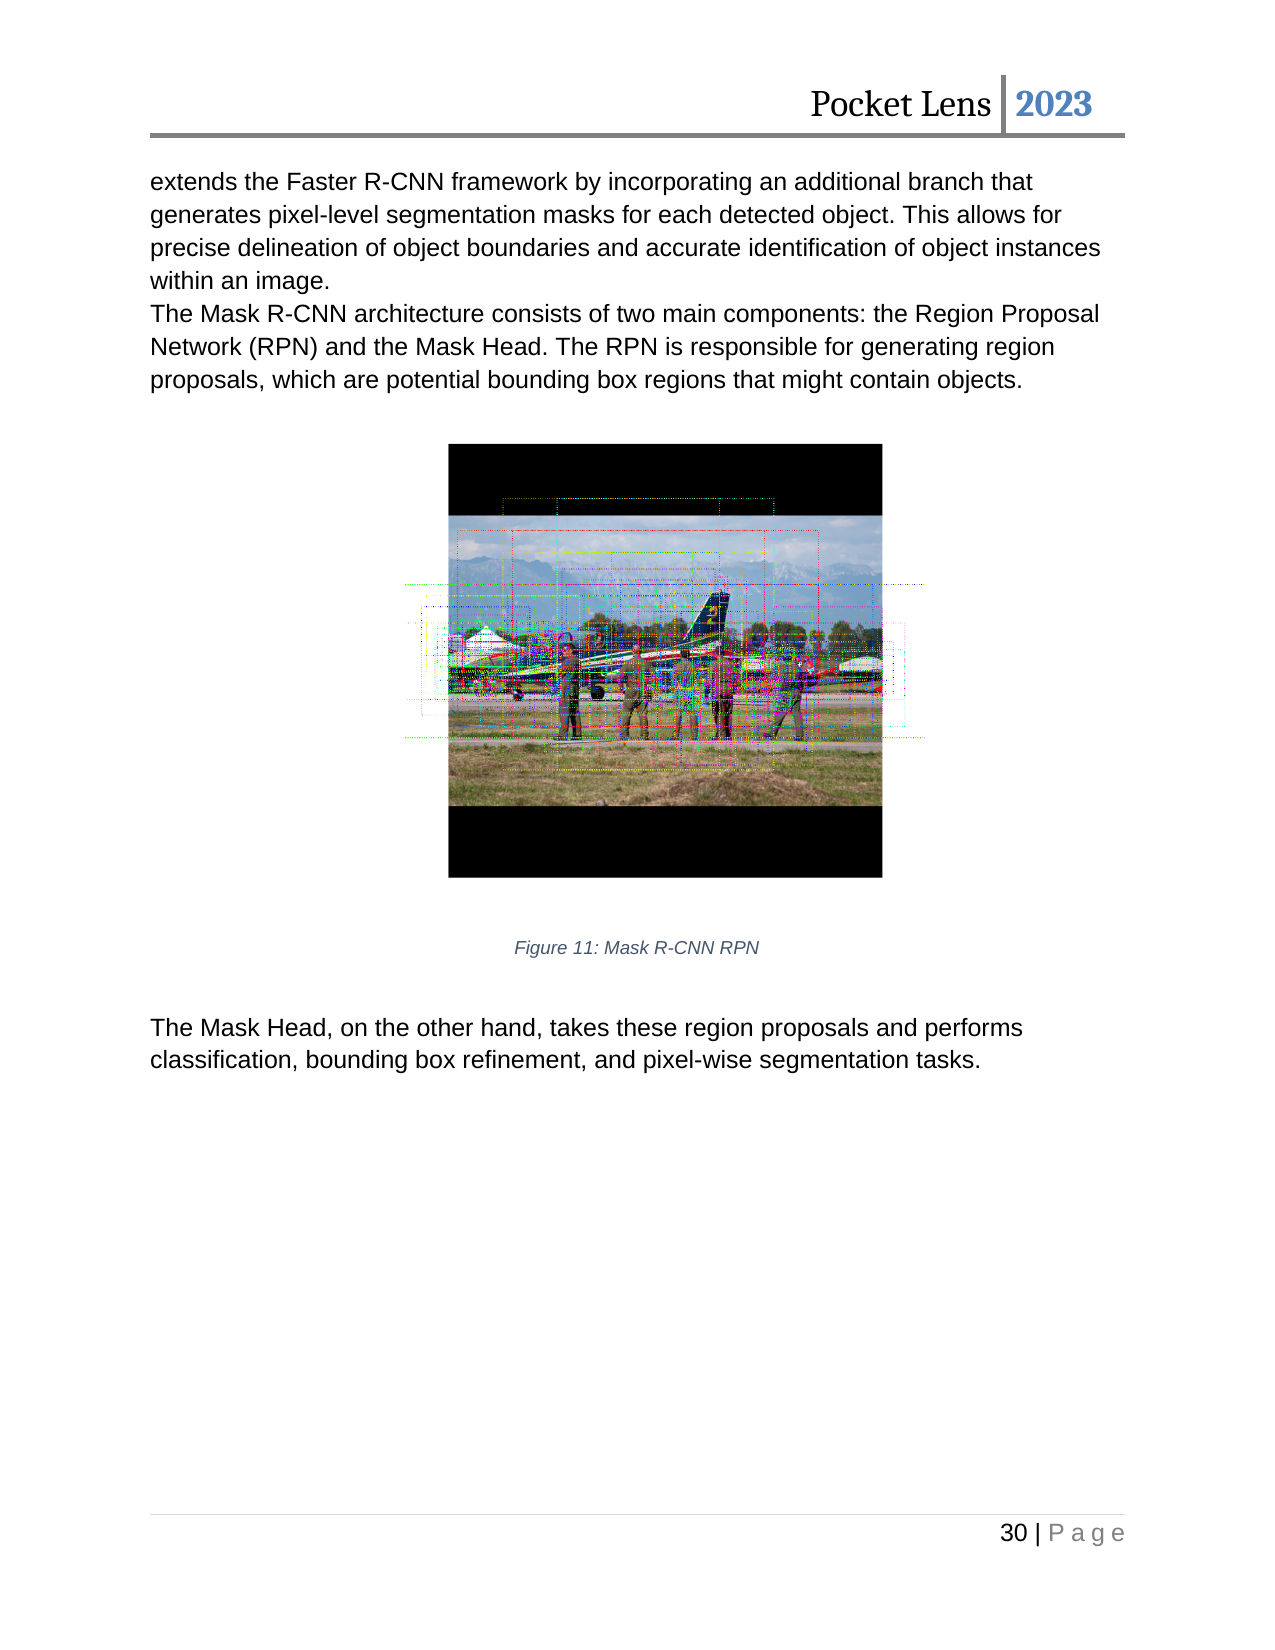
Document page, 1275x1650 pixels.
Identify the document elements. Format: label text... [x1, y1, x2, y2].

picture [384, 397, 928, 933]
text The Mask R-CNN architecture consists of two main components: the Region Proposal Network (RPN) and the Mask Head. The RPN is responsible for generating region proposals, which are potential bounding box regions that might contain objects. [150, 299, 1125, 393]
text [150, 167, 1125, 294]
text Figure 11: Mask R-CNN RPN [150, 937, 1125, 959]
text The Mask Head, on the other hand, takes these region proposals and performs classification, bounding box refinement, and pixel-wise segmentation tasks. [150, 1012, 1125, 1074]
